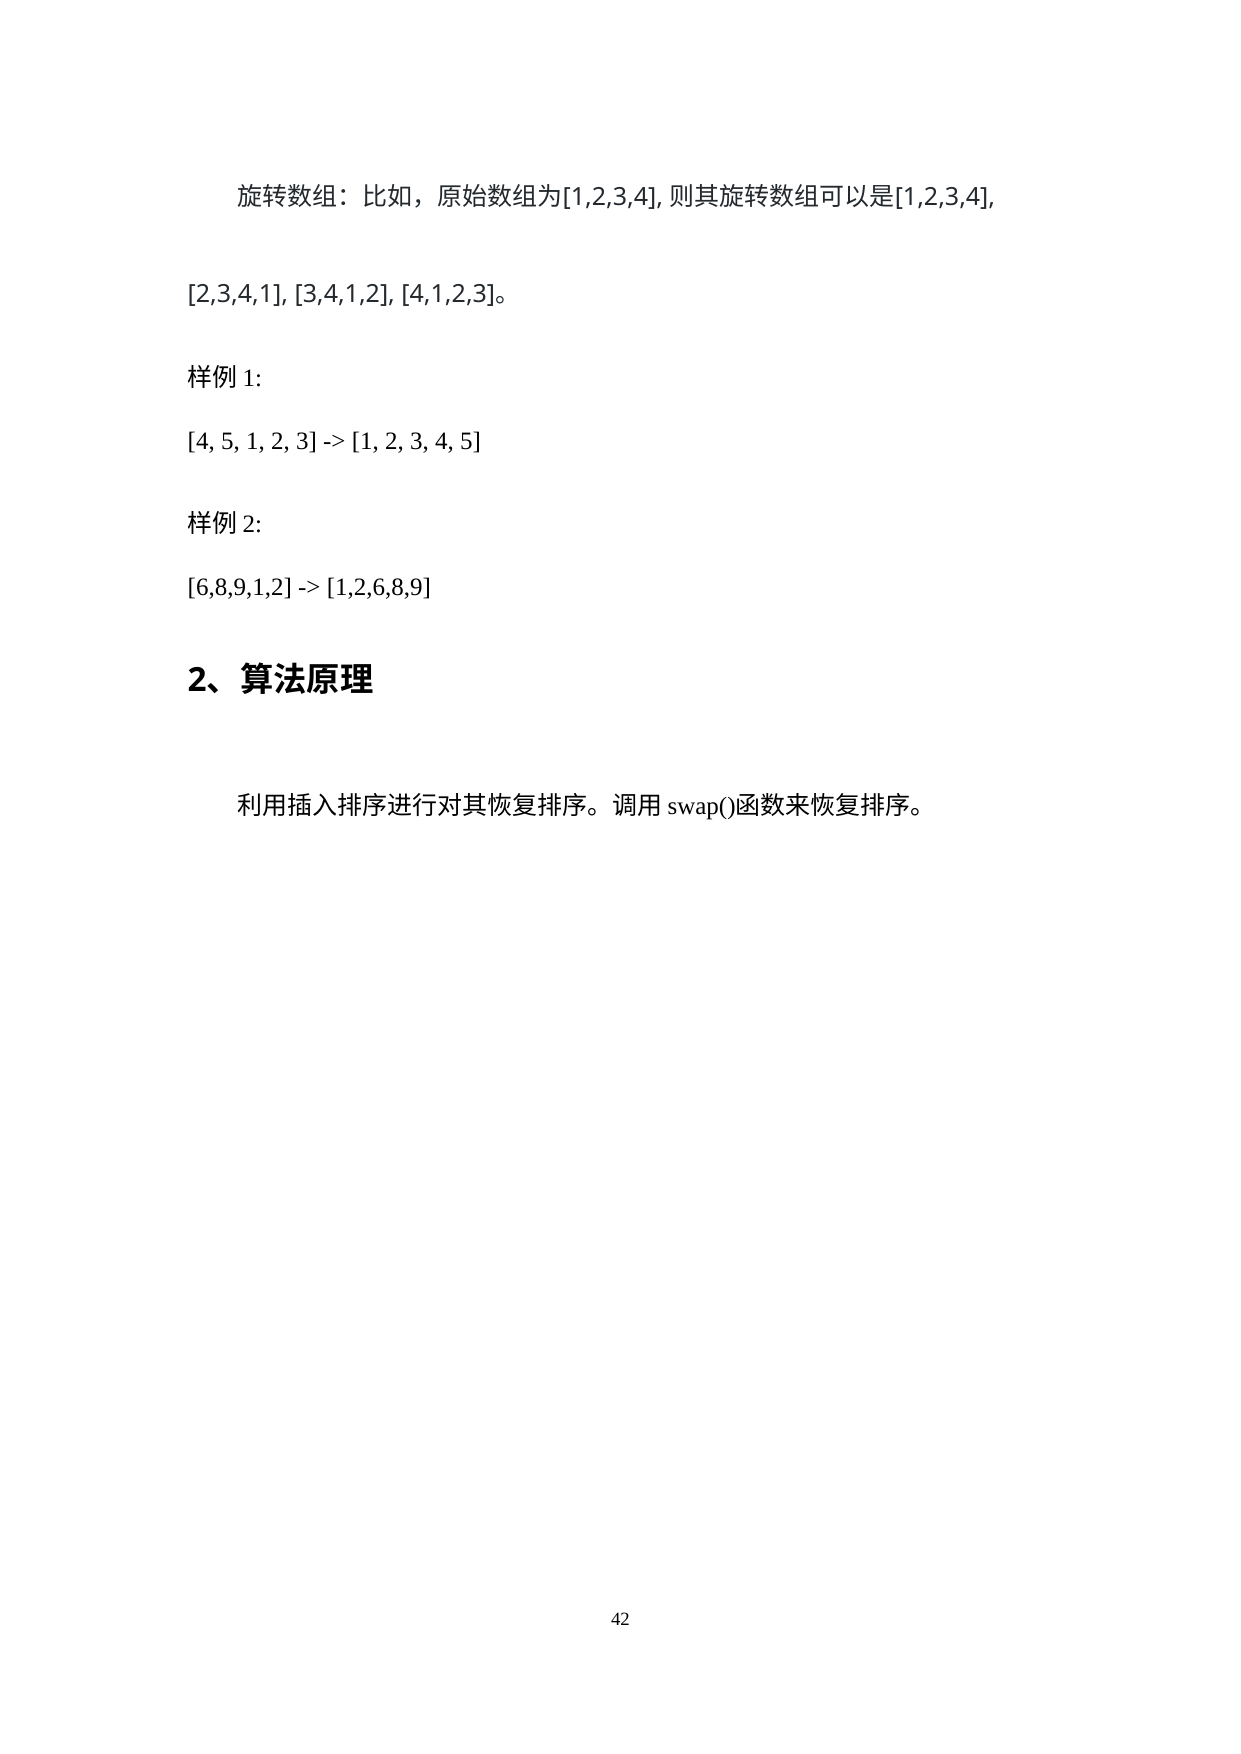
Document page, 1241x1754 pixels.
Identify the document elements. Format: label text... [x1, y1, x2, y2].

subtitle 2、算法原理 [187, 644, 1053, 709]
text 样例1: [4, 5, 1, 2, 3] -> [1, 2, 3, 4, 5] 样例2: [6,8,9,1,2] -> [1,2,6,8,9] [187, 343, 1053, 603]
text 利用插入排序进行对其恢复排序。调用swap()函数来恢复排序。 [187, 771, 1053, 836]
text 旋转数组：比如，原始数组为[1,2,3,4], 则其旋转数组可以是[1,2,3,4], [2,3,4,1], [3,4,1,2], [4,1,2,3]。 [187, 162, 1053, 324]
